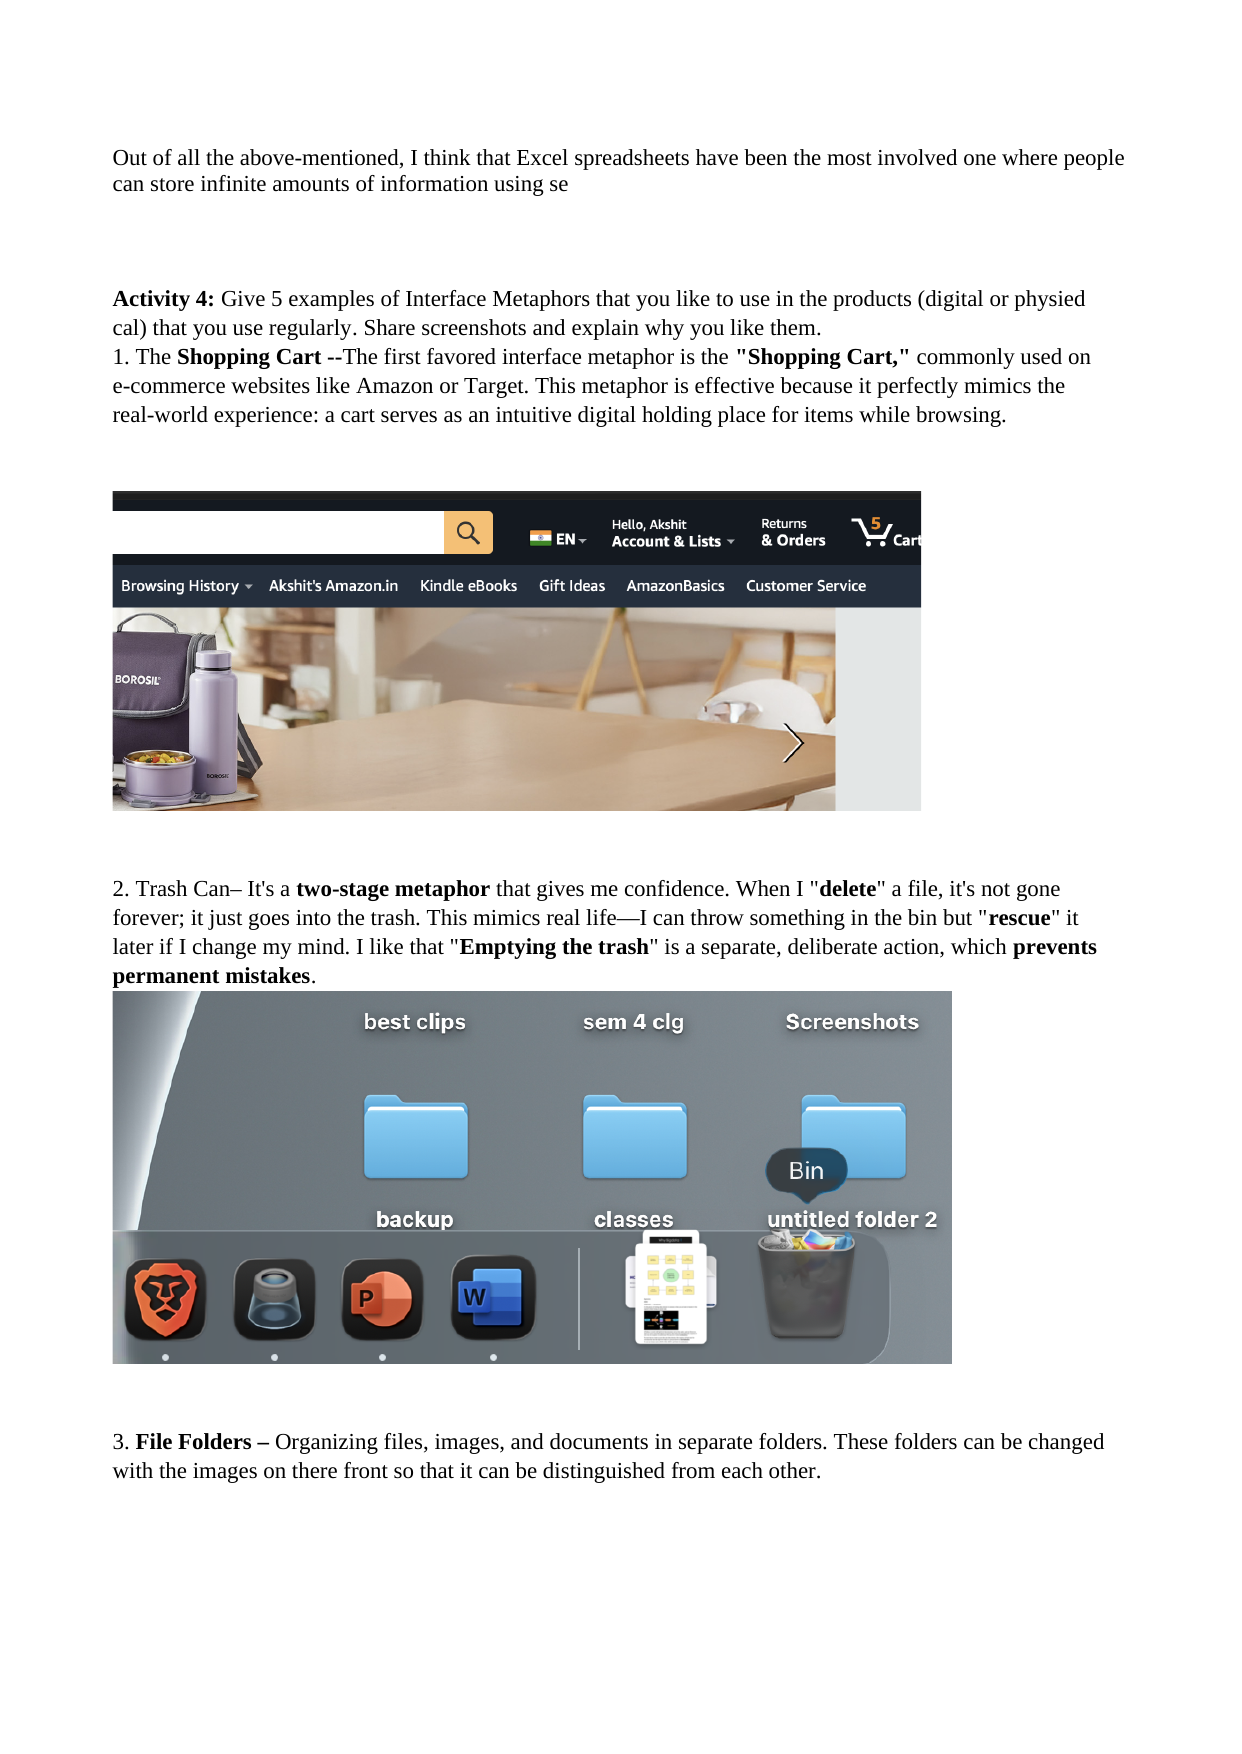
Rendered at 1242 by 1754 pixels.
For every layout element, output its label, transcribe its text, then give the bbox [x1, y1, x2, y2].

picture [112, 991, 952, 1364]
text 3. File Folders – Organizing files, images, and documents in separate folders. These folders can be changed with the images on there front so that it can be distinguished from each other. [112, 1428, 1107, 1484]
text Activity 4: Give 5 examples of Interface Metaphors that you like to use in the products (digital or physied cal) that you use regularly. Share screenshots and explain why you like them. 1. The Shopping Cart --The first favored interface metaphor is the "Shopping Cart," commonly used on e-commerce websites like Amazon or Target. This metaphor is effective because it perfectly mimics the real-world experience: a cart serves as an intuitive digital holding place for items while browsing. [112, 285, 1107, 427]
picture [112, 491, 922, 811]
text Out of all the above-mentioned, I think that Excel spreadsheets have been the most involved one where people can store infinite amounts of information using se [112, 144, 1126, 197]
